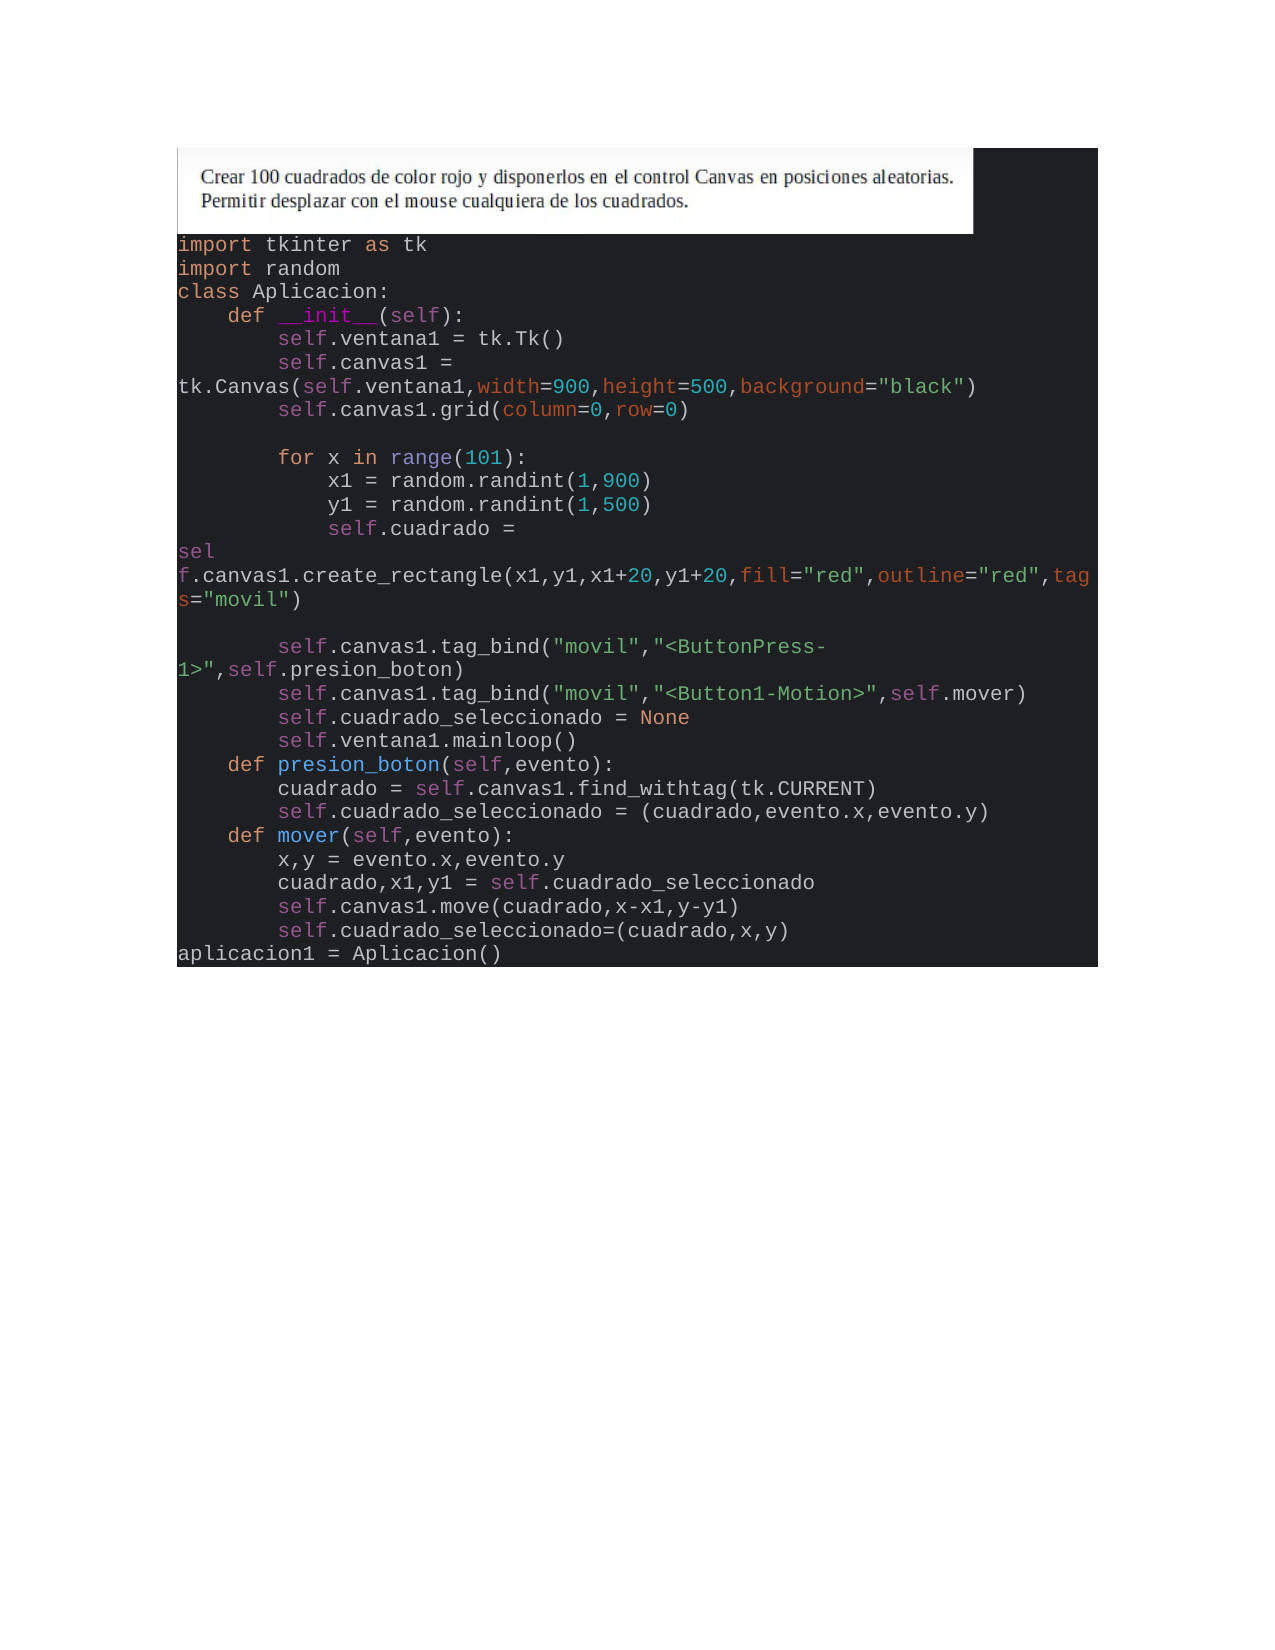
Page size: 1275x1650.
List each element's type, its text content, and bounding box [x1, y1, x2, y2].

picture [177, 147, 974, 234]
text import tkinter as tk import random class Aplicacion: def __init__(self): self.ventana1 = tk.Tk() self.canvas1 = tk.Canvas(self.ventana1,width=900,height=500,background="black") self.canvas1.grid(column=0,row=0) for x in range(101): x1 = random.randint(1,900) y1 = random.randint(1,500) self.cuadrado = self.canvas1.create_rectangle(x1,y1,x1+20,y1+20,fill="red",outline="red",tags="movil") self.canvas1.tag_bind("movil","<ButtonPress-1>",self.presion_boton) self.canvas1.tag_bind("movil","<Button1-Motion>",self.mover) self.cuadrado_seleccionado = None self.ventana1.mainloop() def presion_boton(self,evento): cuadrado = self.canvas1.find_withtag(tk.CURRENT) self.cuadrado_seleccionado = (cuadrado,evento.x,evento.y) def mover(self,evento): x,y = evento.x,evento.y cuadrado,x1,y1 = self.cuadrado_seleccionado self.canvas1.move(cuadrado,x-x1,y-y1) self.cuadrado_seleccionado=(cuadrado,x,y) aplicacion1 = Aplicacion() [177, 148, 1098, 967]
